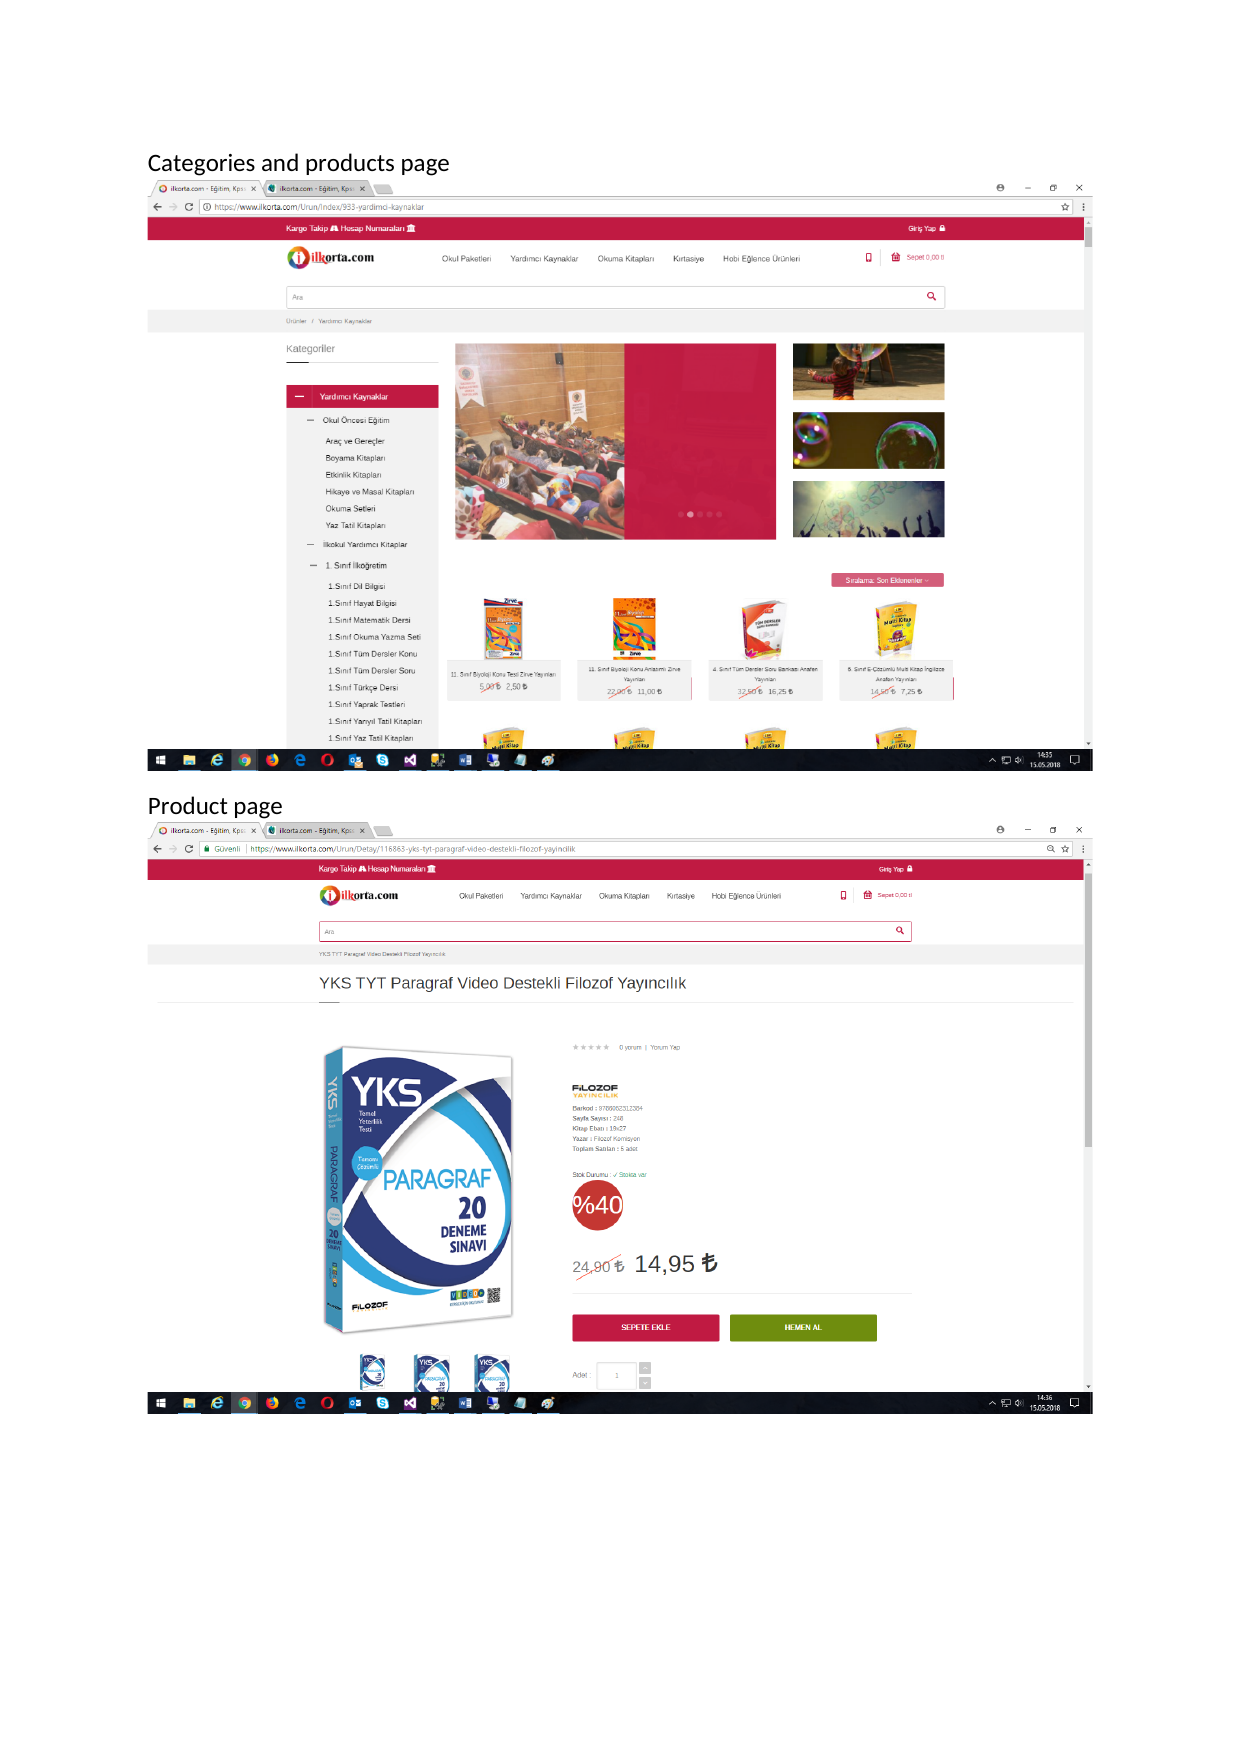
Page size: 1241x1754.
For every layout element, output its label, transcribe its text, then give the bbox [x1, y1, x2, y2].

picture [147, 822, 1093, 1414]
text Categories and products page [148, 148, 1093, 180]
picture [147, 180, 1093, 771]
text Product page [148, 790, 1093, 822]
